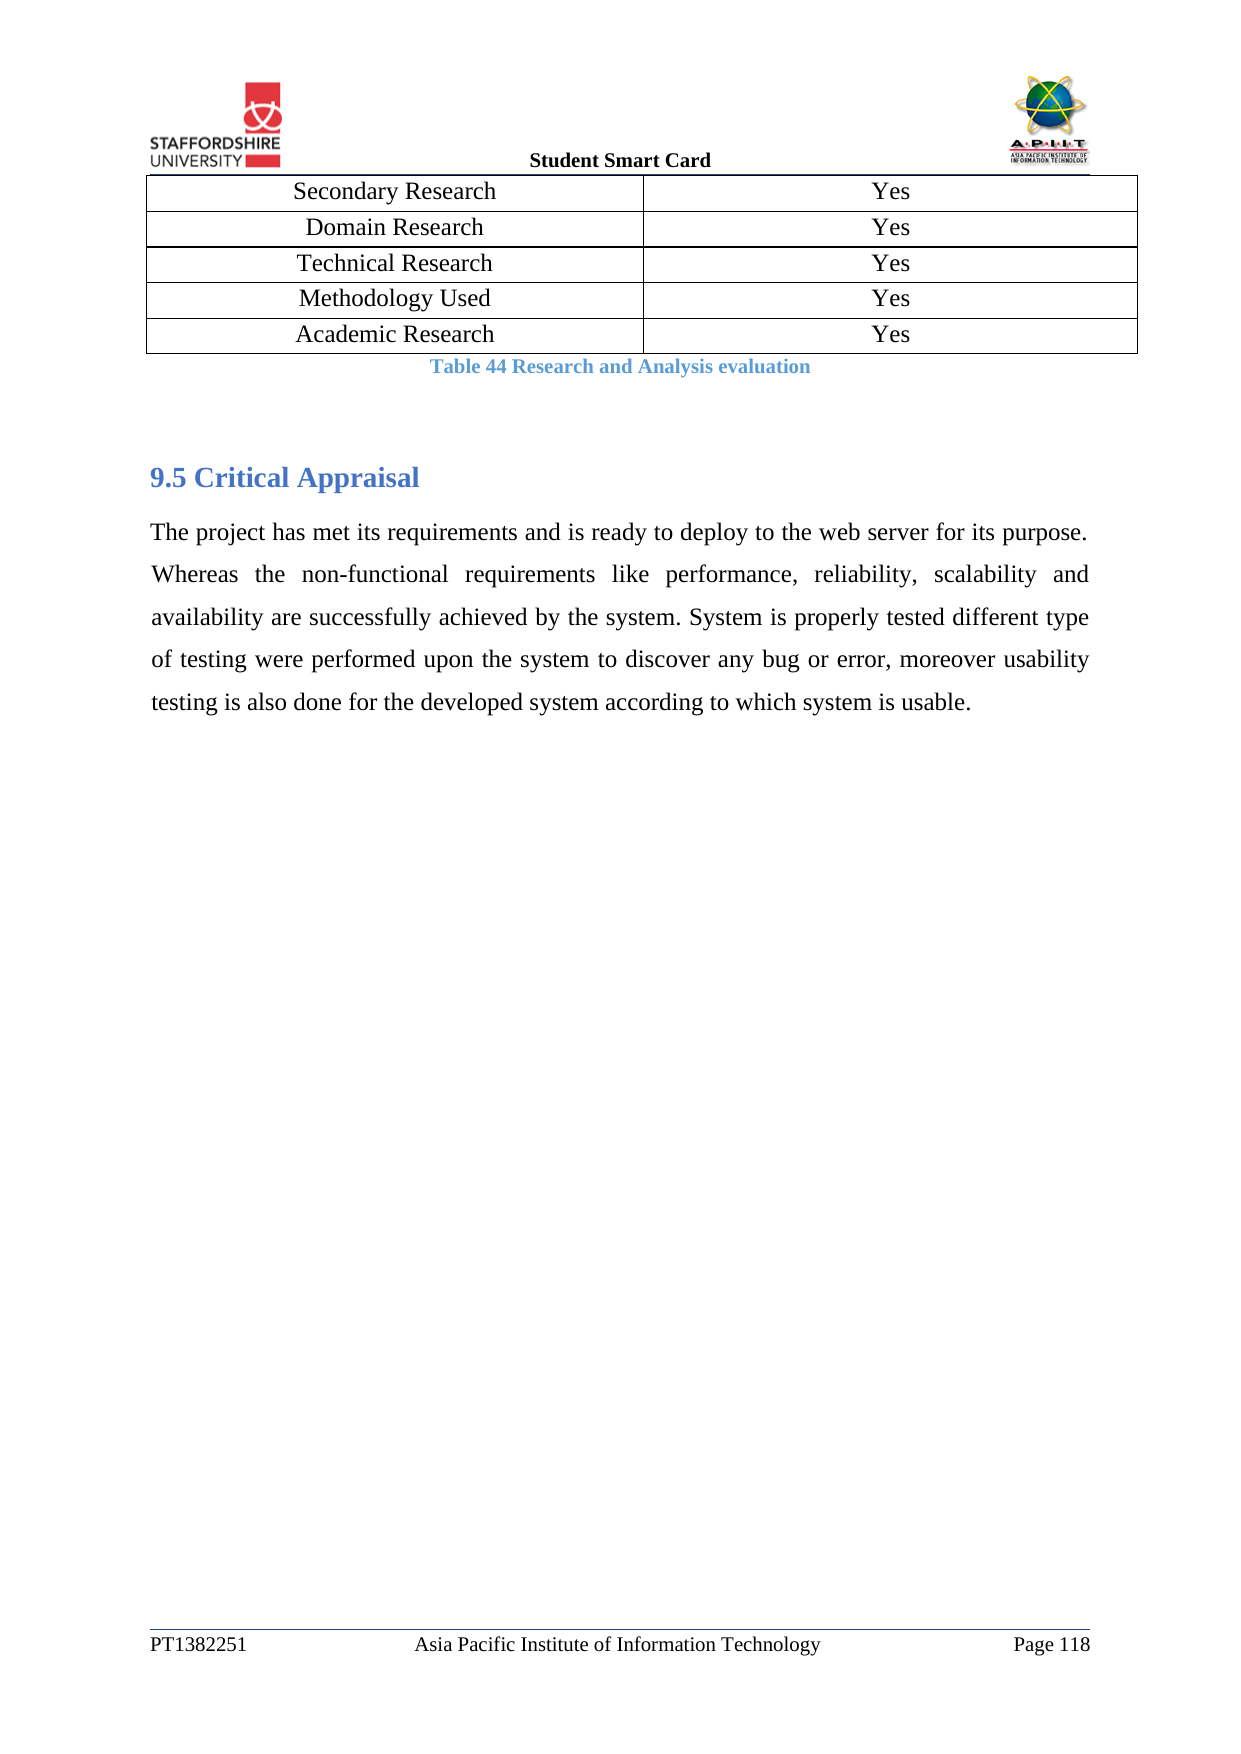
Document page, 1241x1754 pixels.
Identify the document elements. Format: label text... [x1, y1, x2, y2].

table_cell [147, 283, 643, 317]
subtitle 9.5 Critical Appraisal [150, 460, 1090, 493]
picture [1007, 73, 1091, 168]
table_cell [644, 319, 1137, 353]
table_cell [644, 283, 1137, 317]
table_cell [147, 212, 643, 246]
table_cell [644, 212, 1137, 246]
text The project has met its requirements and is ready to deploy to the web server for its purpose. Whereas the non-functional requirements like performance, reliability, scalability and availability are successfully achieved by the system. System is properly tested different type of testing were performed upon the system to discover any bug or error, moreover usability testing is also done for the developed system according to which system is usable. [150, 517, 1090, 715]
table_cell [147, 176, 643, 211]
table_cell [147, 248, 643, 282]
text Table 44 Research and Analysis evaluation [150, 354, 1090, 378]
picture [150, 82, 282, 168]
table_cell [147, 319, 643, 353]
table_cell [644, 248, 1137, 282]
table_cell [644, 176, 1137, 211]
